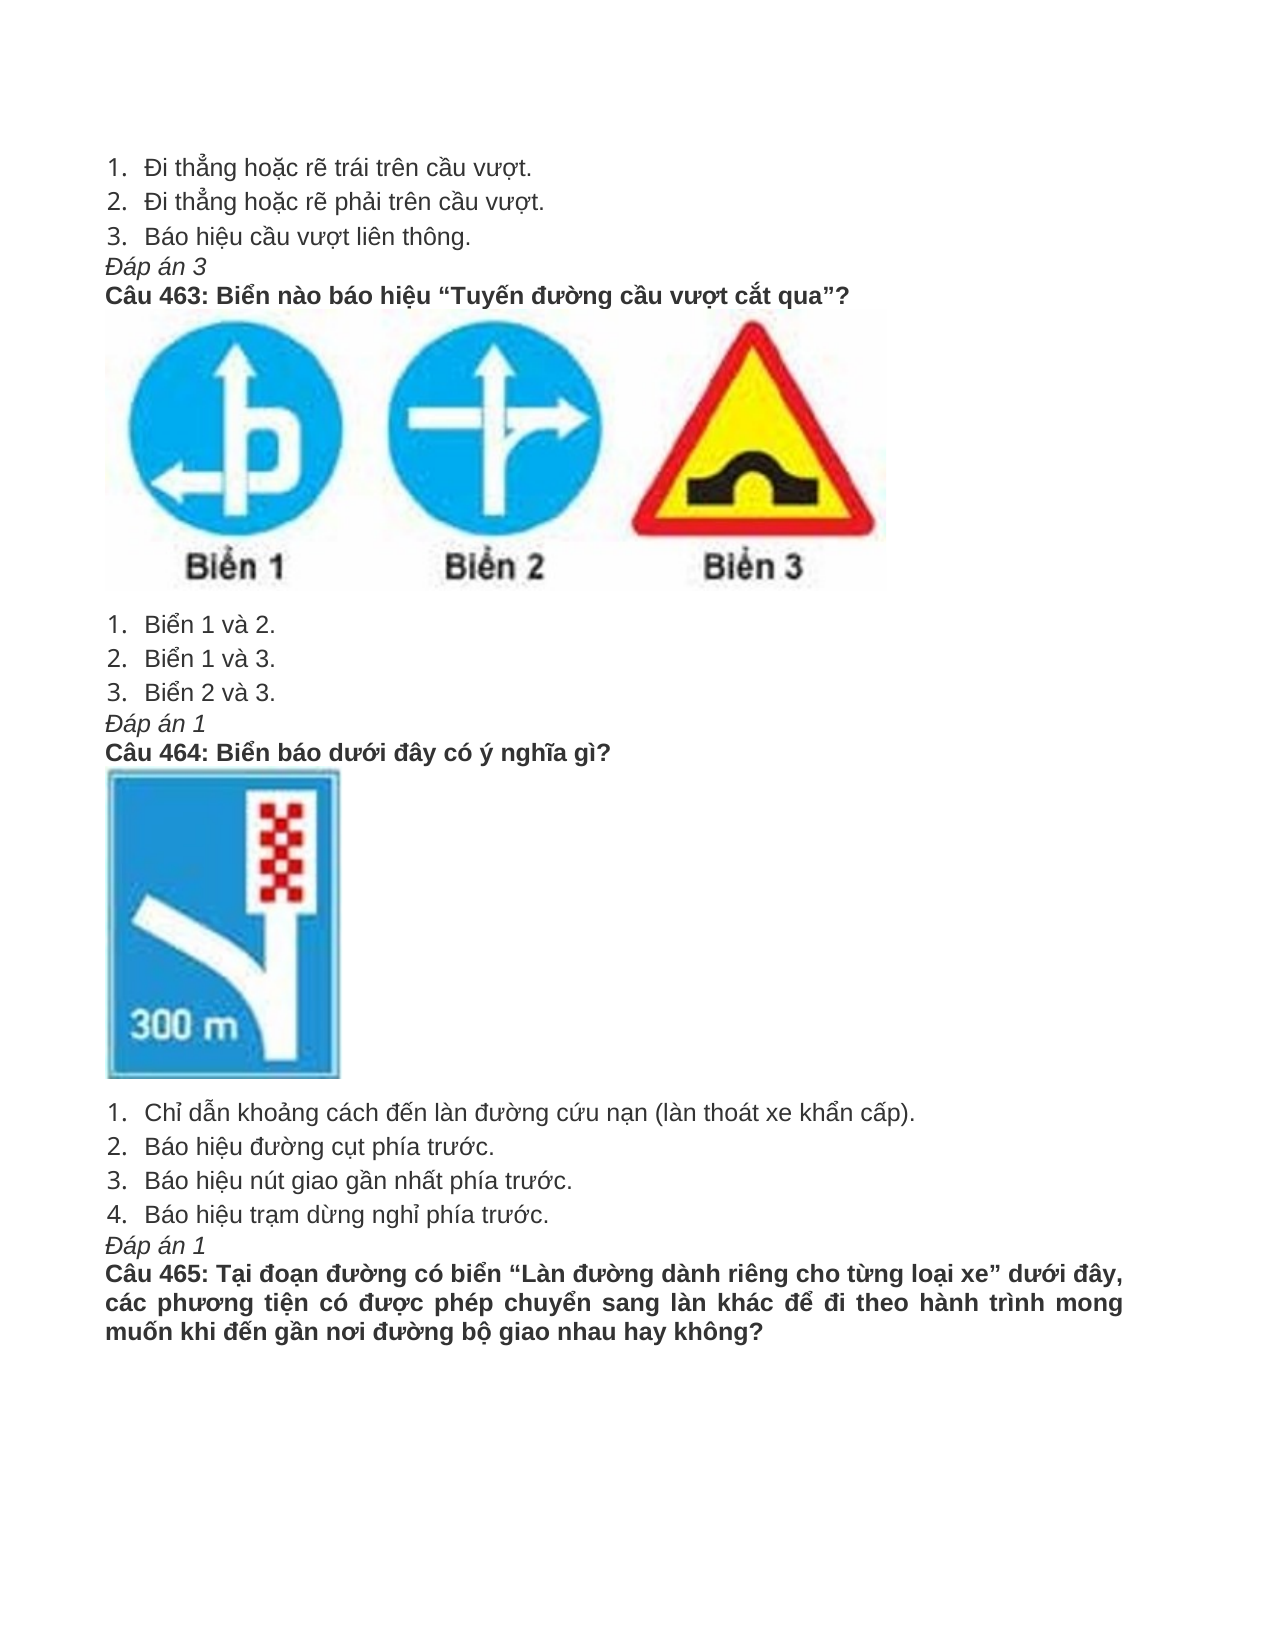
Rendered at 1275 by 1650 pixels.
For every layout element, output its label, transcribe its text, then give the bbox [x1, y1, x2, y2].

list Biển 1 và 2. [107, 607, 1125, 641]
picture [105, 309, 887, 591]
text Câu 463: Biển nào báo hiệu “Tuyến đường cầu vượt cắt qua”? [105, 281, 1125, 310]
list Báo hiệu cầu vượt liên thông. [107, 218, 1125, 252]
list Chỉ dẫn khoảng cách đến làn đường cứu nạn (làn thoát xe khẩn cấp). [107, 1094, 1125, 1128]
list Biển 1 và 3. [107, 641, 1125, 675]
text Đáp án 1 [105, 1231, 1125, 1259]
text Câu 465: Tại đoạn đường có biển “Làn đường dành riêng cho từng loại xe” dưới đây, các phương tiện có được phép chuyển sang làn khác để đi theo hành trình mong muốn khi đến gần nơi đường bộ giao nhau hay không? [105, 1259, 1125, 1346]
list Đi thẳng hoặc rẽ trái trên cầu vượt. [107, 150, 1125, 184]
text Đáp án 1 [105, 709, 1125, 737]
text Câu 464: Biển báo dưới đây có ý nghĩa gì? [105, 737, 1125, 766]
list Biển 2 và 3. [107, 675, 1125, 709]
list Báo hiệu trạm dừng nghỉ phía trước. [107, 1197, 1125, 1231]
list Báo hiệu đường cụt phía trước. [107, 1128, 1125, 1162]
list Đi thẳng hoặc rẽ phải trên cầu vượt. [107, 184, 1125, 218]
list Báo hiệu nút giao gần nhất phía trước. [107, 1162, 1125, 1197]
picture [105, 766, 343, 1079]
text Đáp án 3 [105, 252, 1125, 281]
